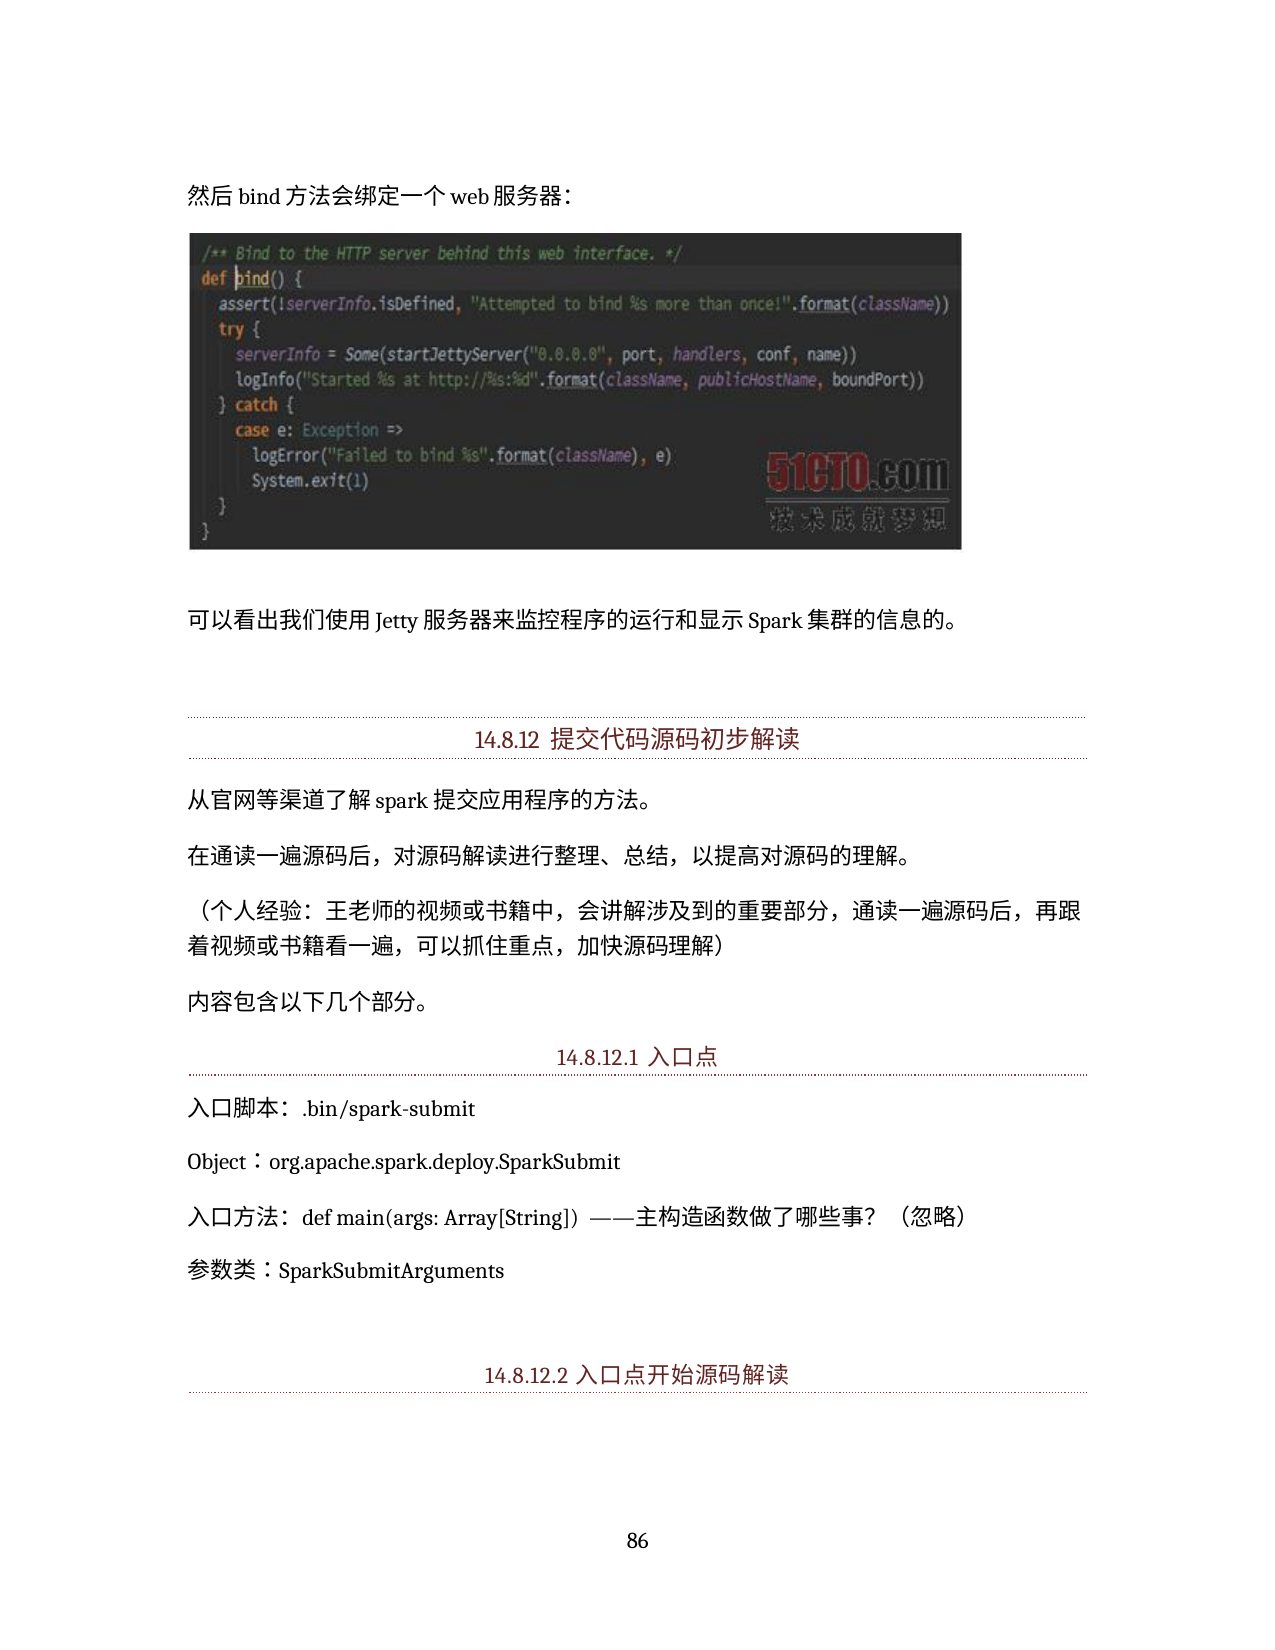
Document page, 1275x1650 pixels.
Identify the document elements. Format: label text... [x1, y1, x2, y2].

text 在通读一遍源码后，对源码解读进行整理、总结，以提高对源码的理解。 [187, 837, 1087, 871]
text 然后bind方法会绑定一个web服务器： [187, 150, 1087, 211]
subtitle 入口点开始源码解读 [187, 1357, 1087, 1393]
text 内容包含以下几个部分。 [187, 983, 1087, 1017]
text Object：org.apache.spark.deploy.SparkSubmit [187, 1145, 1087, 1176]
text 从官网等渠道了解spark提交应用程序的方法。 [187, 782, 1087, 815]
text 入口方法：def main(args: Array[String]) ——主构造函数做了哪些事？（忽略） [187, 1199, 1087, 1232]
text 可以看出我们使用Jetty服务器来监控程序的运行和显示Spark集群的信息的。 [187, 574, 1087, 636]
text 参数类：SparkSubmitArguments [187, 1254, 1087, 1286]
subtitle 入口点 [187, 1039, 1087, 1076]
picture [187, 233, 966, 553]
subtitle 提交代码源码初步解读 [187, 717, 1087, 759]
text 入口脚本：.bin/spark-submit [187, 1089, 1087, 1123]
text （个人经验：王老师的视频或书籍中，会讲解涉及到的重要部分，通读一遍源码后，再跟着视频或书籍看一遍，可以抓住重点，加快源码理解） [187, 893, 1087, 961]
